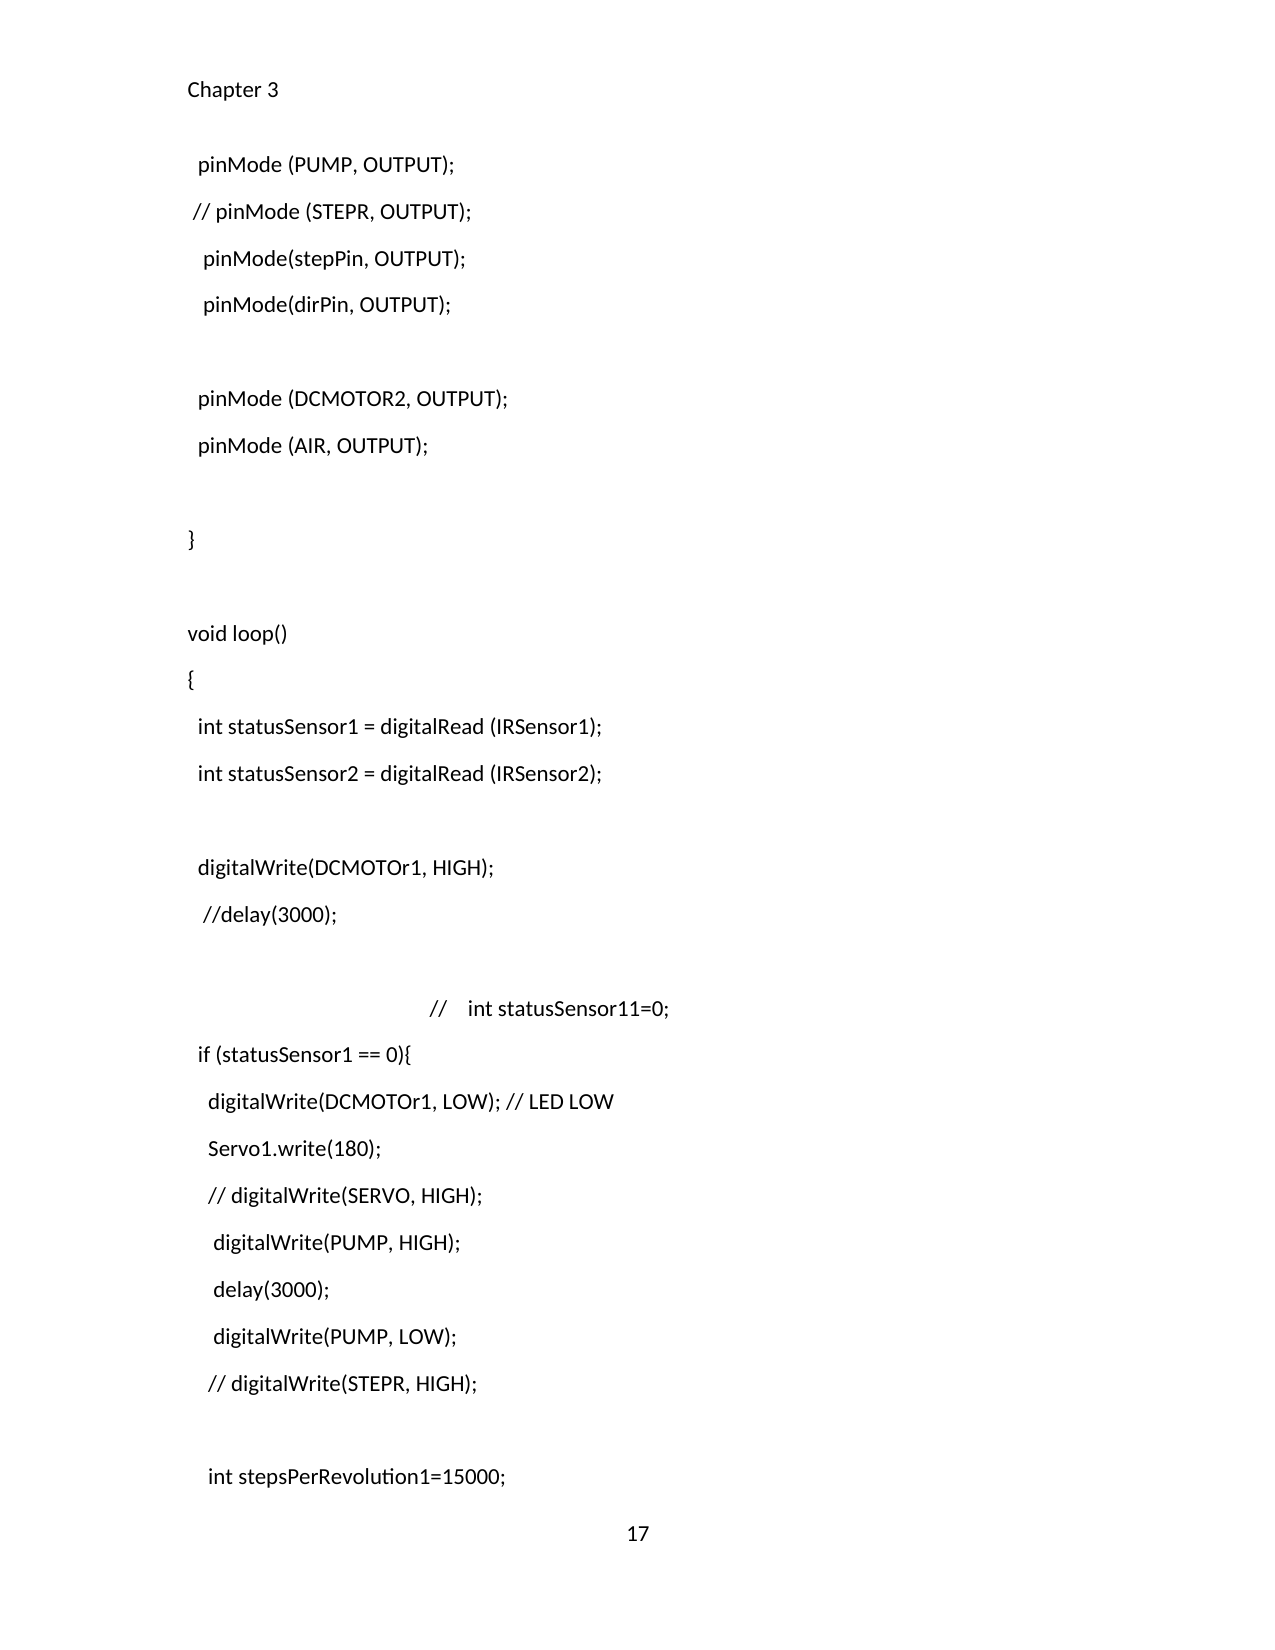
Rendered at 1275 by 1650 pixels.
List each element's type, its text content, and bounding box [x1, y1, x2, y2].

text digitalWrite(DCMOTOr1, HIGH); [187, 853, 1087, 881]
text digitalWrite(PUMP, HIGH); [187, 1228, 1087, 1256]
text } [187, 525, 1087, 553]
text digitalWrite(PUMP, LOW); [187, 1322, 1087, 1350]
text if (statusSensor1 == 0){ [187, 1041, 1087, 1069]
text digitalWrite(DCMOTOr1, LOW); // LED LOW [187, 1087, 1087, 1116]
text pinMode (DCMOTOR2, OUTPUT); [187, 384, 1087, 412]
text // digitalWrite(SERVO, HIGH); [187, 1181, 1087, 1209]
text pinMode (PUMP, OUTPUT); [187, 150, 1087, 178]
text // pinMode (STEPR, OUTPUT); [187, 197, 1087, 225]
text //delay(3000); [187, 900, 1087, 928]
text void loop() [187, 619, 1087, 647]
text int statusSensor1 = digitalRead (IRSensor1); [187, 712, 1087, 741]
text pinMode(dirPin, OUTPUT); [187, 291, 1087, 319]
text // digitalWrite(STEPR, HIGH); [187, 1369, 1087, 1397]
text int statusSensor2 = digitalRead (IRSensor2); [187, 759, 1087, 787]
text delay(3000); [187, 1275, 1087, 1303]
text pinMode(stepPin, OUTPUT); [187, 244, 1087, 272]
text pinMode (AIR, OUTPUT); [187, 431, 1087, 459]
text Servo1.write(180); [187, 1134, 1087, 1162]
text int stepsPerRevolution1=15000; [187, 1462, 1087, 1491]
text { [187, 666, 1087, 694]
text // int statusSensor11=0; [187, 994, 1087, 1022]
